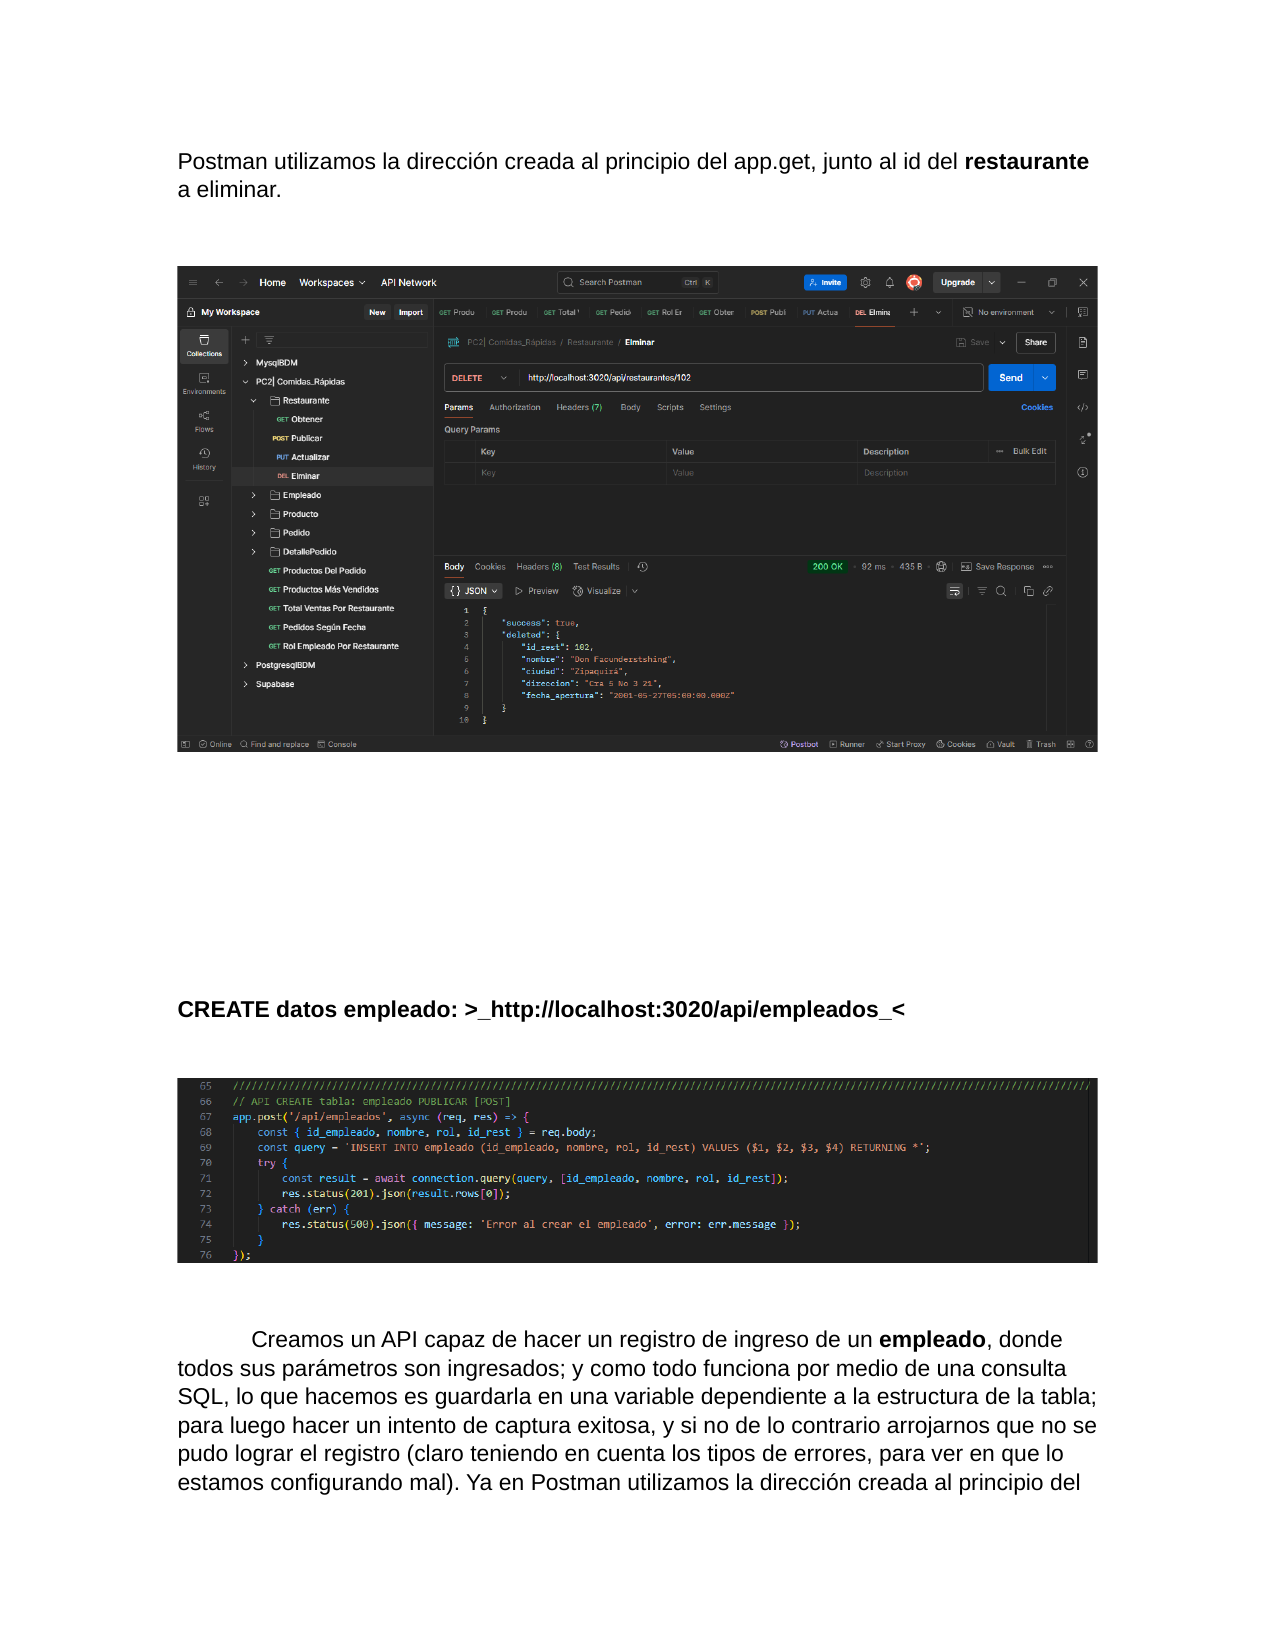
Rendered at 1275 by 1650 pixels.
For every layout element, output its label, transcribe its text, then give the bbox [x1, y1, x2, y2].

subtitle CREATE datos empleado: >_http://localhost:3020/api/empleados_< [177, 996, 1098, 1022]
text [177, 148, 1098, 202]
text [177, 1326, 1098, 1495]
picture [177, 1078, 1098, 1263]
picture [177, 266, 1098, 752]
